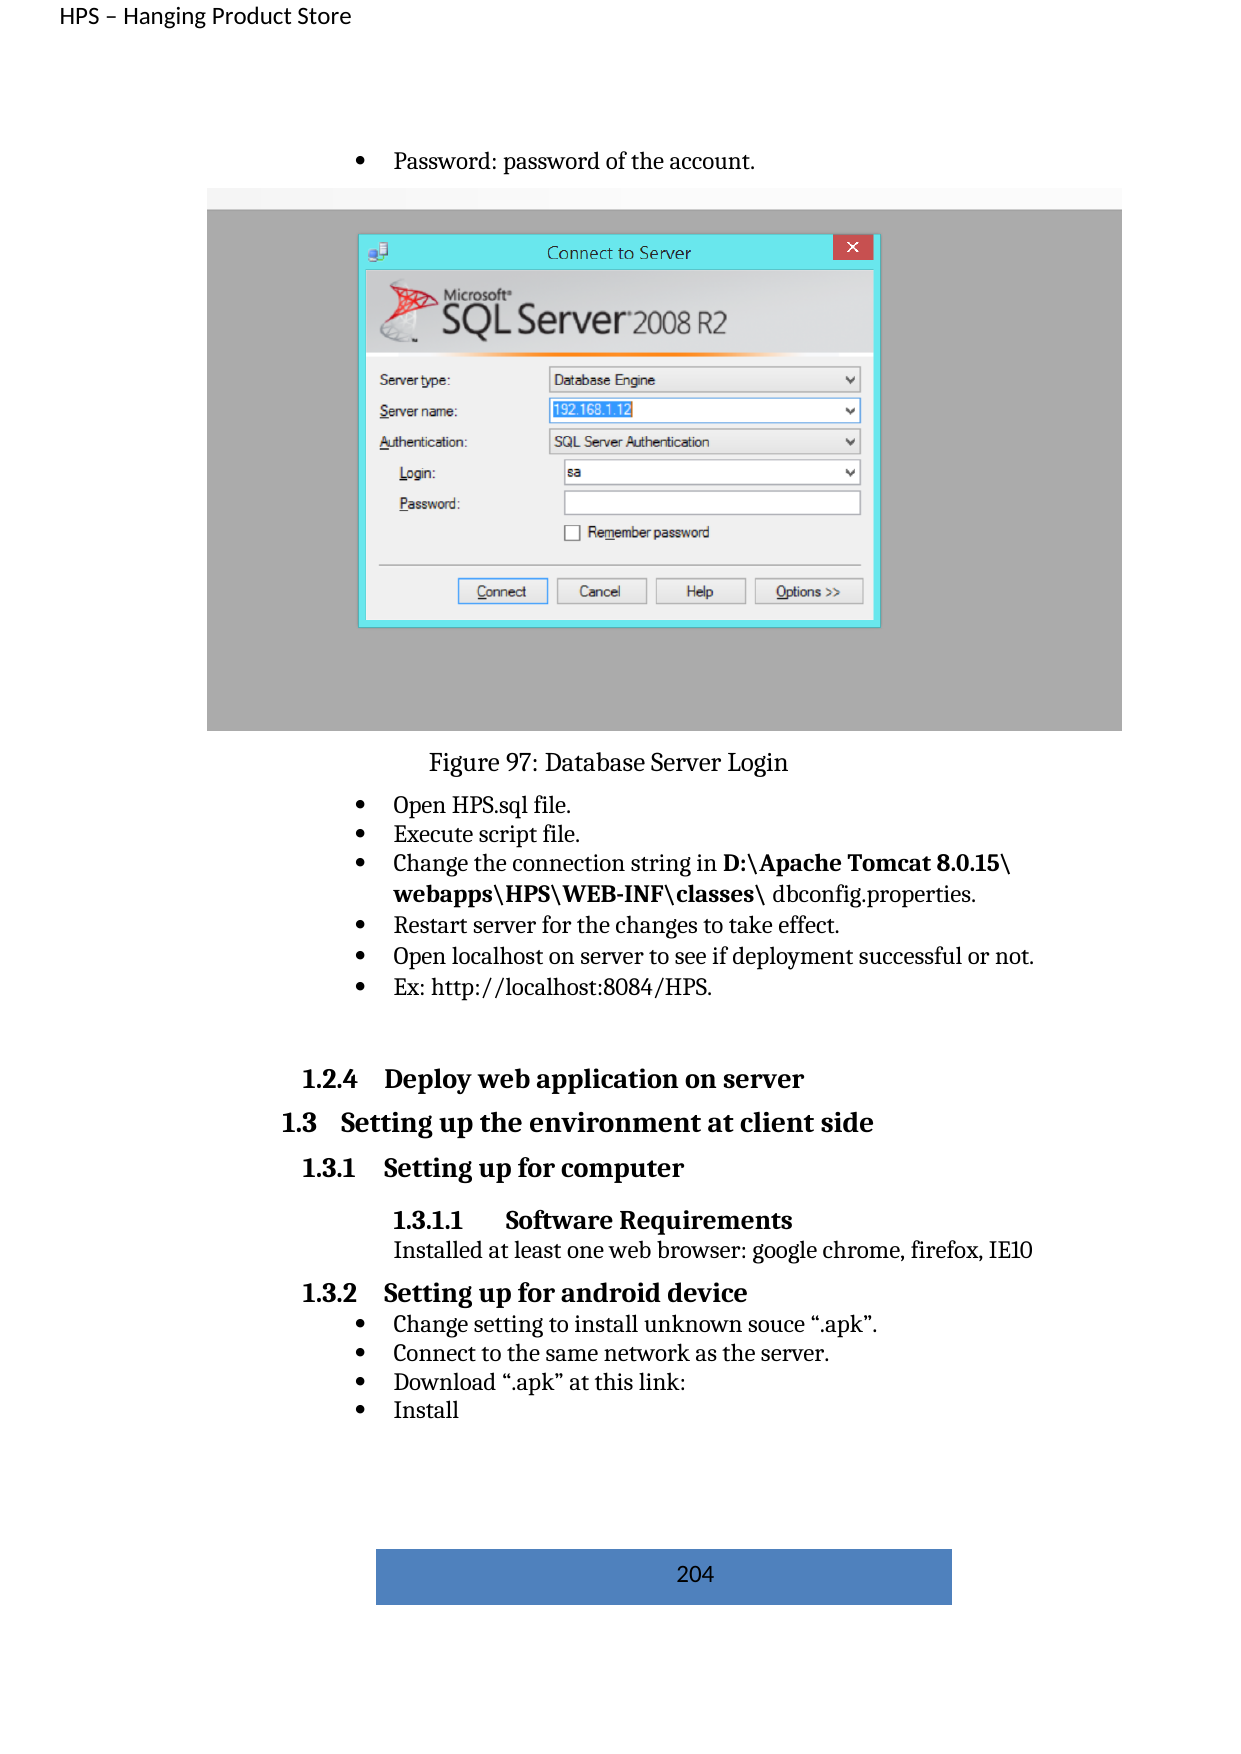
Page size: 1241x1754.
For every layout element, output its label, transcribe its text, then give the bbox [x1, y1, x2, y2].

list Open HPS.sql file. [356, 791, 1122, 820]
list Open localhost on server to see if deployment successful or not. [356, 942, 1122, 970]
subtitle Deploy web application on server [303, 1063, 1122, 1095]
list Ex: http://localhost:8084/HPS. [356, 973, 1122, 1001]
list Download “.apk” at this link: [356, 1367, 1122, 1396]
subtitle Setting up for android device [303, 1277, 1122, 1310]
list Execute script file. [356, 820, 1122, 848]
text Figure 97: Database Server Login [428, 747, 1122, 778]
list Password: password of the account. [356, 147, 1122, 176]
subtitle Setting up for computer [303, 1152, 1122, 1184]
picture [207, 188, 1122, 731]
list Restart server for the changes to take effect. [356, 911, 1122, 939]
list Install [356, 1396, 1122, 1425]
list Change the connection string in D:\Apache Tomcat 8.0.15\webapps\HPS\WEB-INF\classes\ dbconfig.properties. [356, 848, 1122, 908]
subtitle Software Requirements [393, 1205, 1122, 1236]
subtitle Setting up the environment at client side [282, 1106, 1122, 1139]
text Installed at least one web browser: google chrome, firefox, IE10 [319, 1236, 1122, 1265]
list Connect to the same network as the server. [356, 1339, 1122, 1367]
list Change setting to install unknown souce “.apk”. [356, 1310, 1122, 1339]
